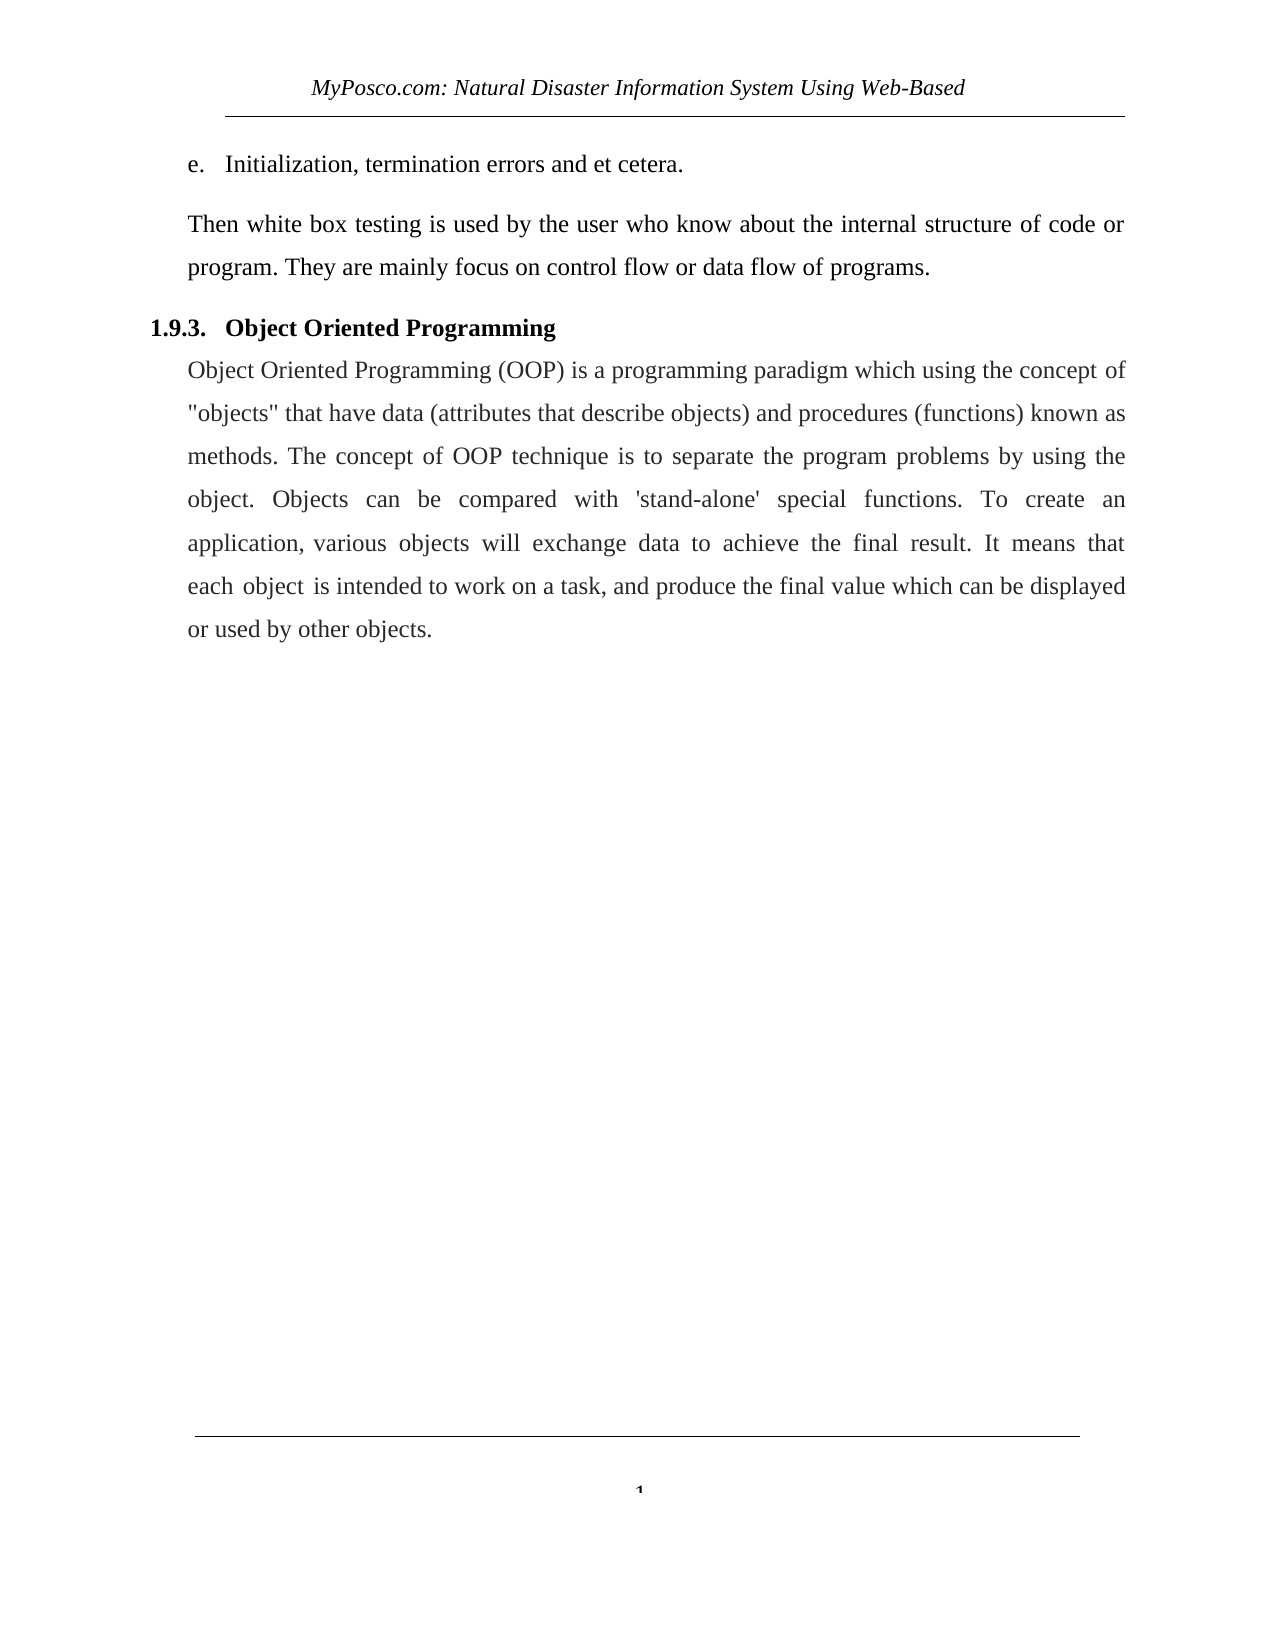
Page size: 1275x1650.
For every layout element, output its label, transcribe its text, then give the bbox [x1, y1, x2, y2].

subtitle Object Oriented Programming [150, 313, 1118, 341]
list Initialization, termination errors and et cetera. [187, 149, 1137, 178]
text Then white box testing is used by the user who know about the internal structure of code or program. They are mainly focus on control flow or data flow of programs. [187, 209, 1125, 281]
text Object Oriented Programming (OOP) is a programming paradigm which using the concept of "objects" that have data (attributes that describe objects) and procedures (functions) known as methods. The concept of OOP technique is to separate the program problems by using the object. Objects can be compared with 'stand-alone' special functions. To create an application, various objects will exchange data to achieve the final result. It means that each object is intended to work on a task, and produce the final value which can be displayed or used by other objects. [187, 355, 1126, 643]
